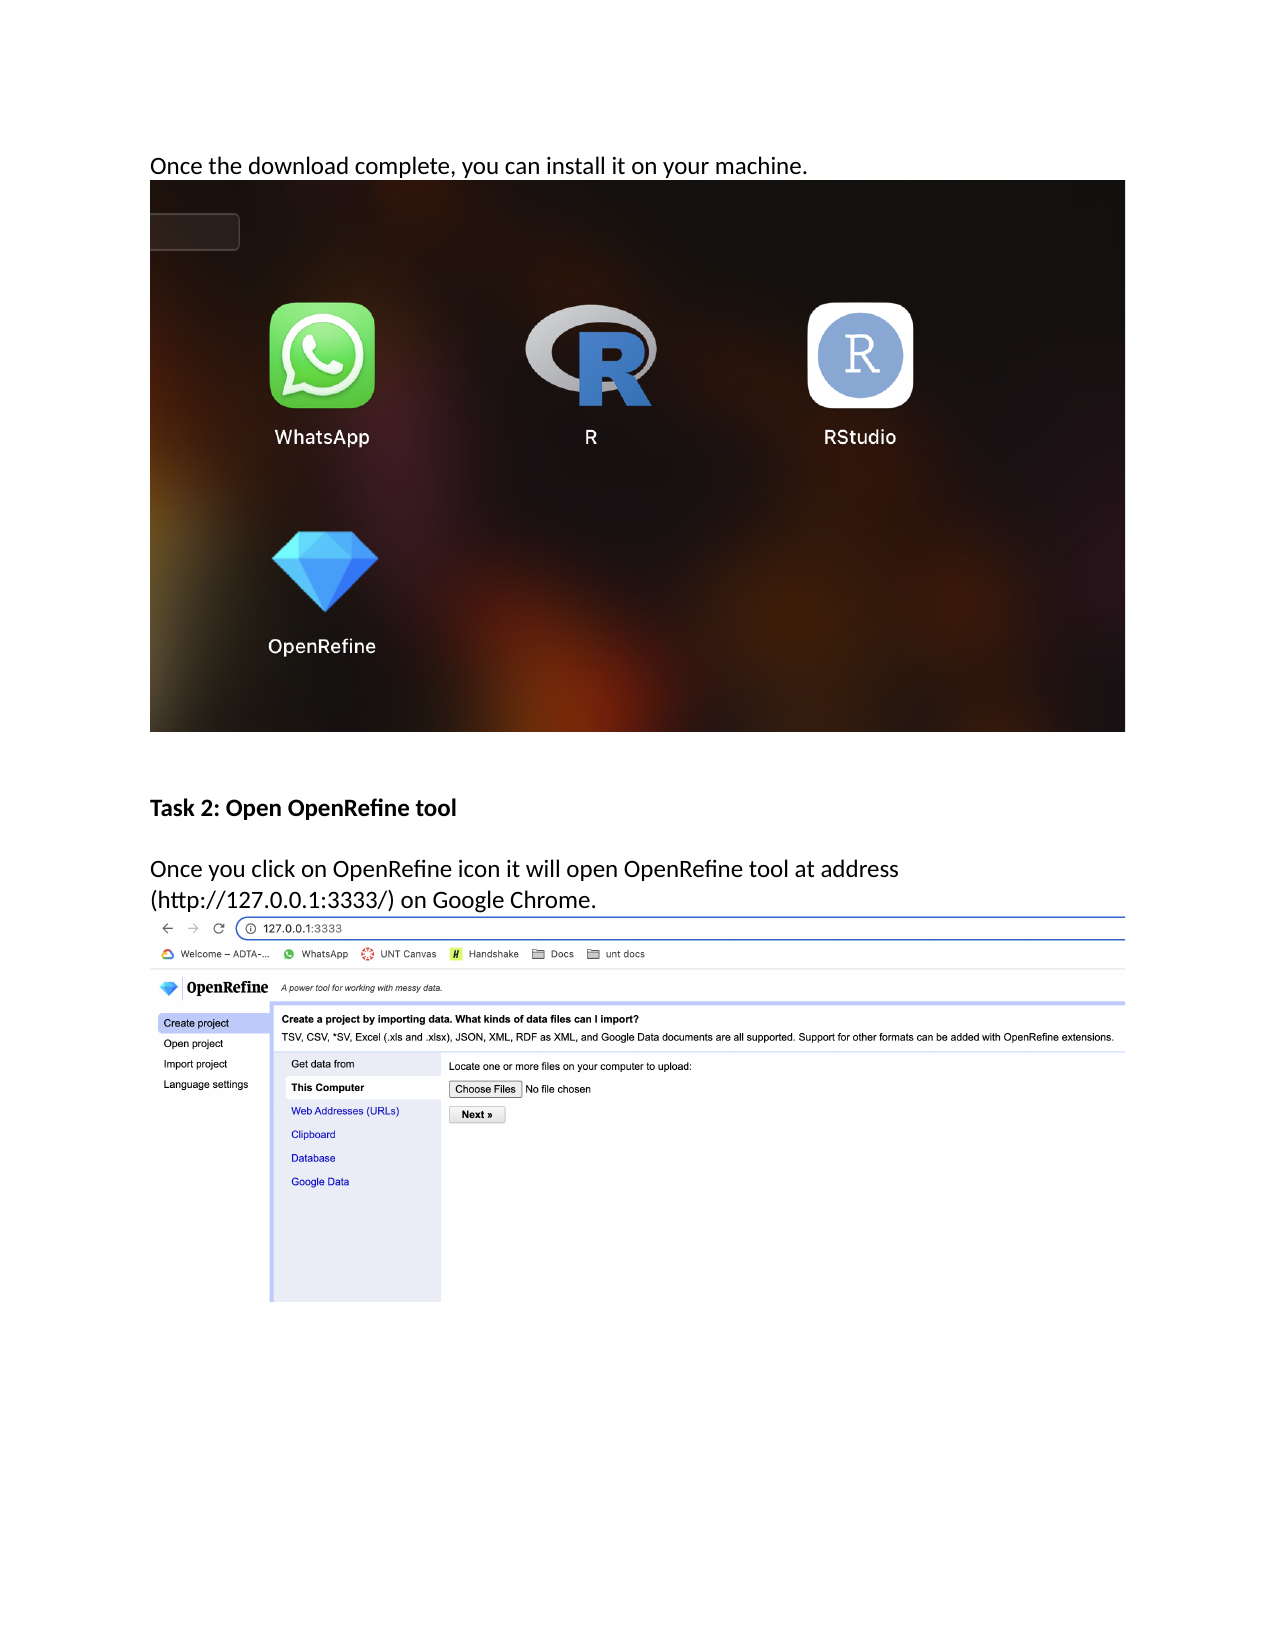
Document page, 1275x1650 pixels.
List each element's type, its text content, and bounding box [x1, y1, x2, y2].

text Task 2: Open OpenRefine tool [150, 792, 1125, 823]
picture [150, 914, 1125, 1302]
text Once you click on OpenRefine icon it will open OpenRefine tool at address (http://127.0.0.1:3333/) on Google Chrome. [150, 853, 1125, 914]
text Once the download complete, you can install it on your machine. [150, 150, 1125, 180]
picture [150, 180, 1125, 732]
